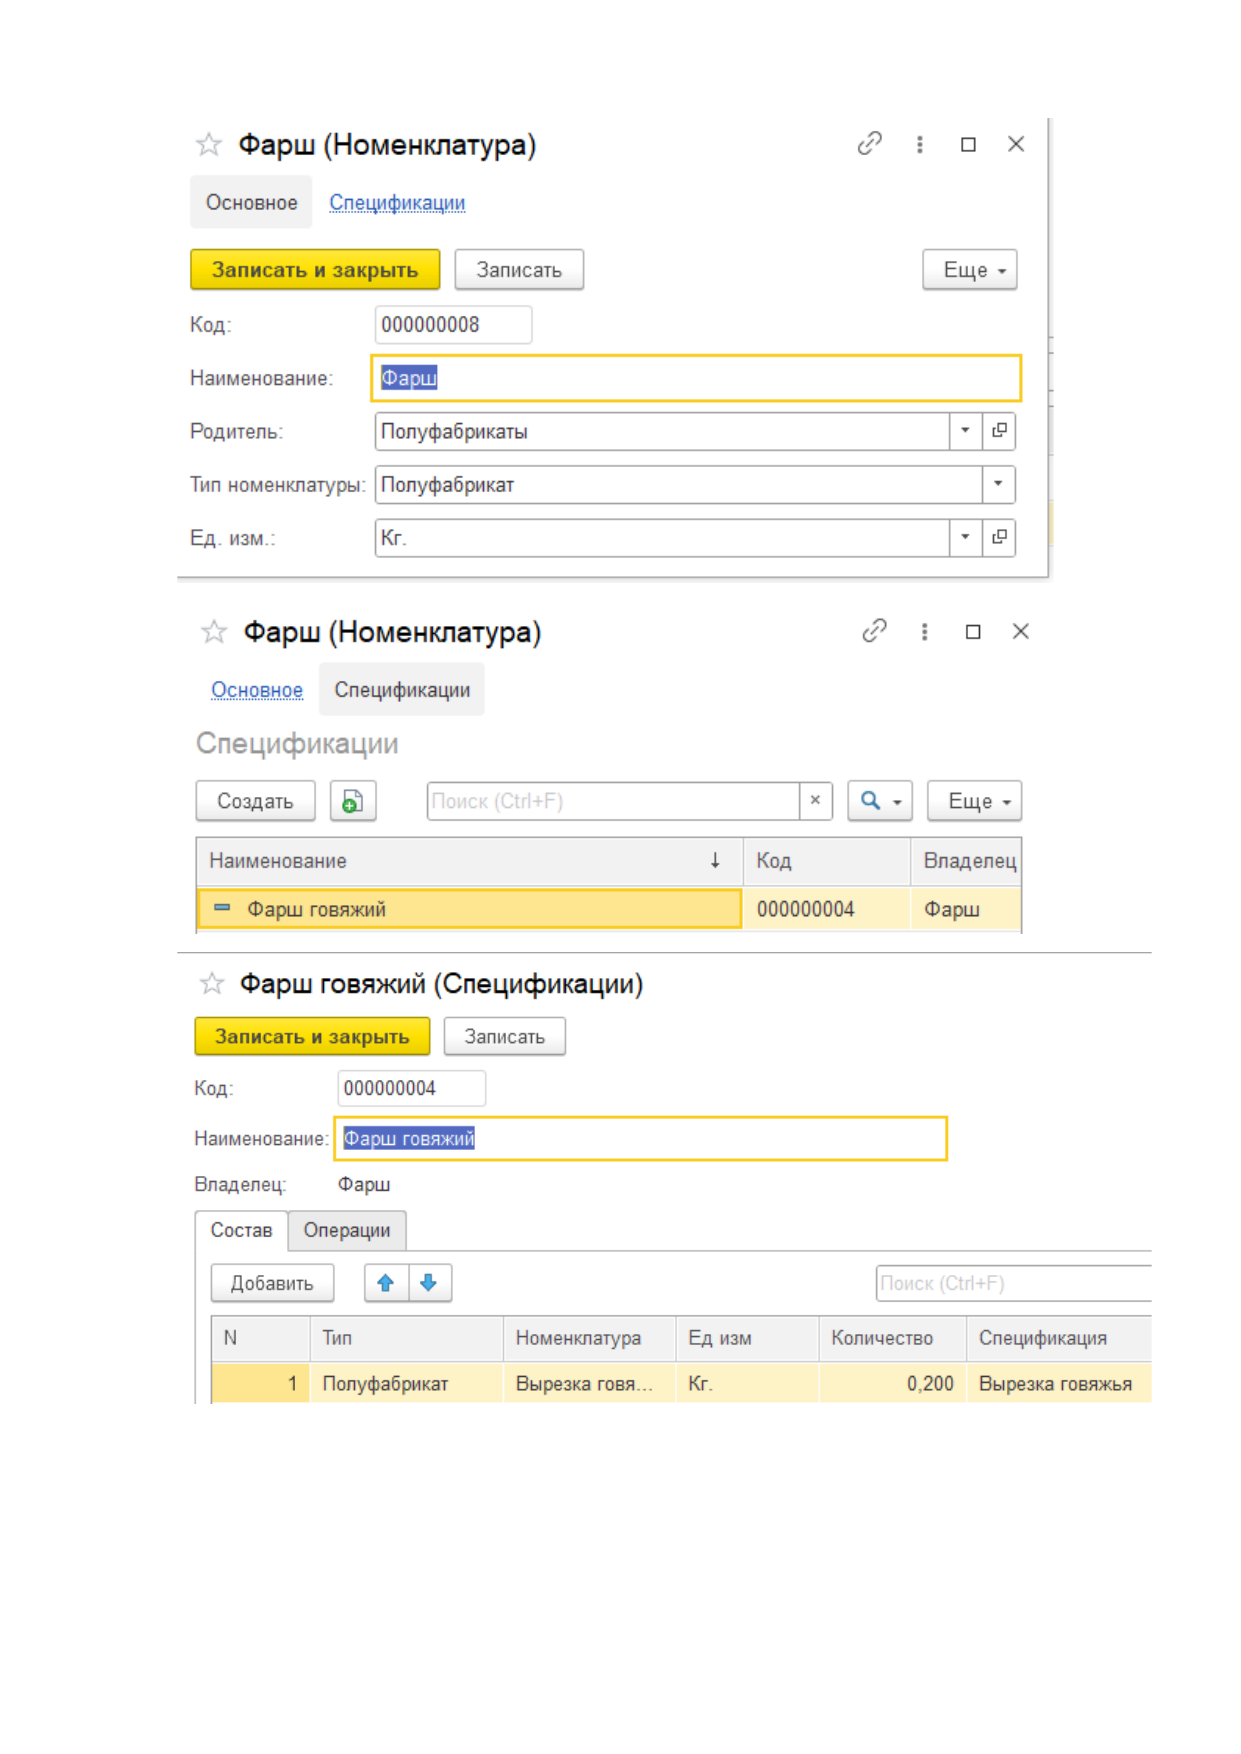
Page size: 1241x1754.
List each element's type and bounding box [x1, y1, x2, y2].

picture [177, 952, 1152, 1404]
picture [177, 118, 1054, 583]
picture [177, 601, 1029, 934]
